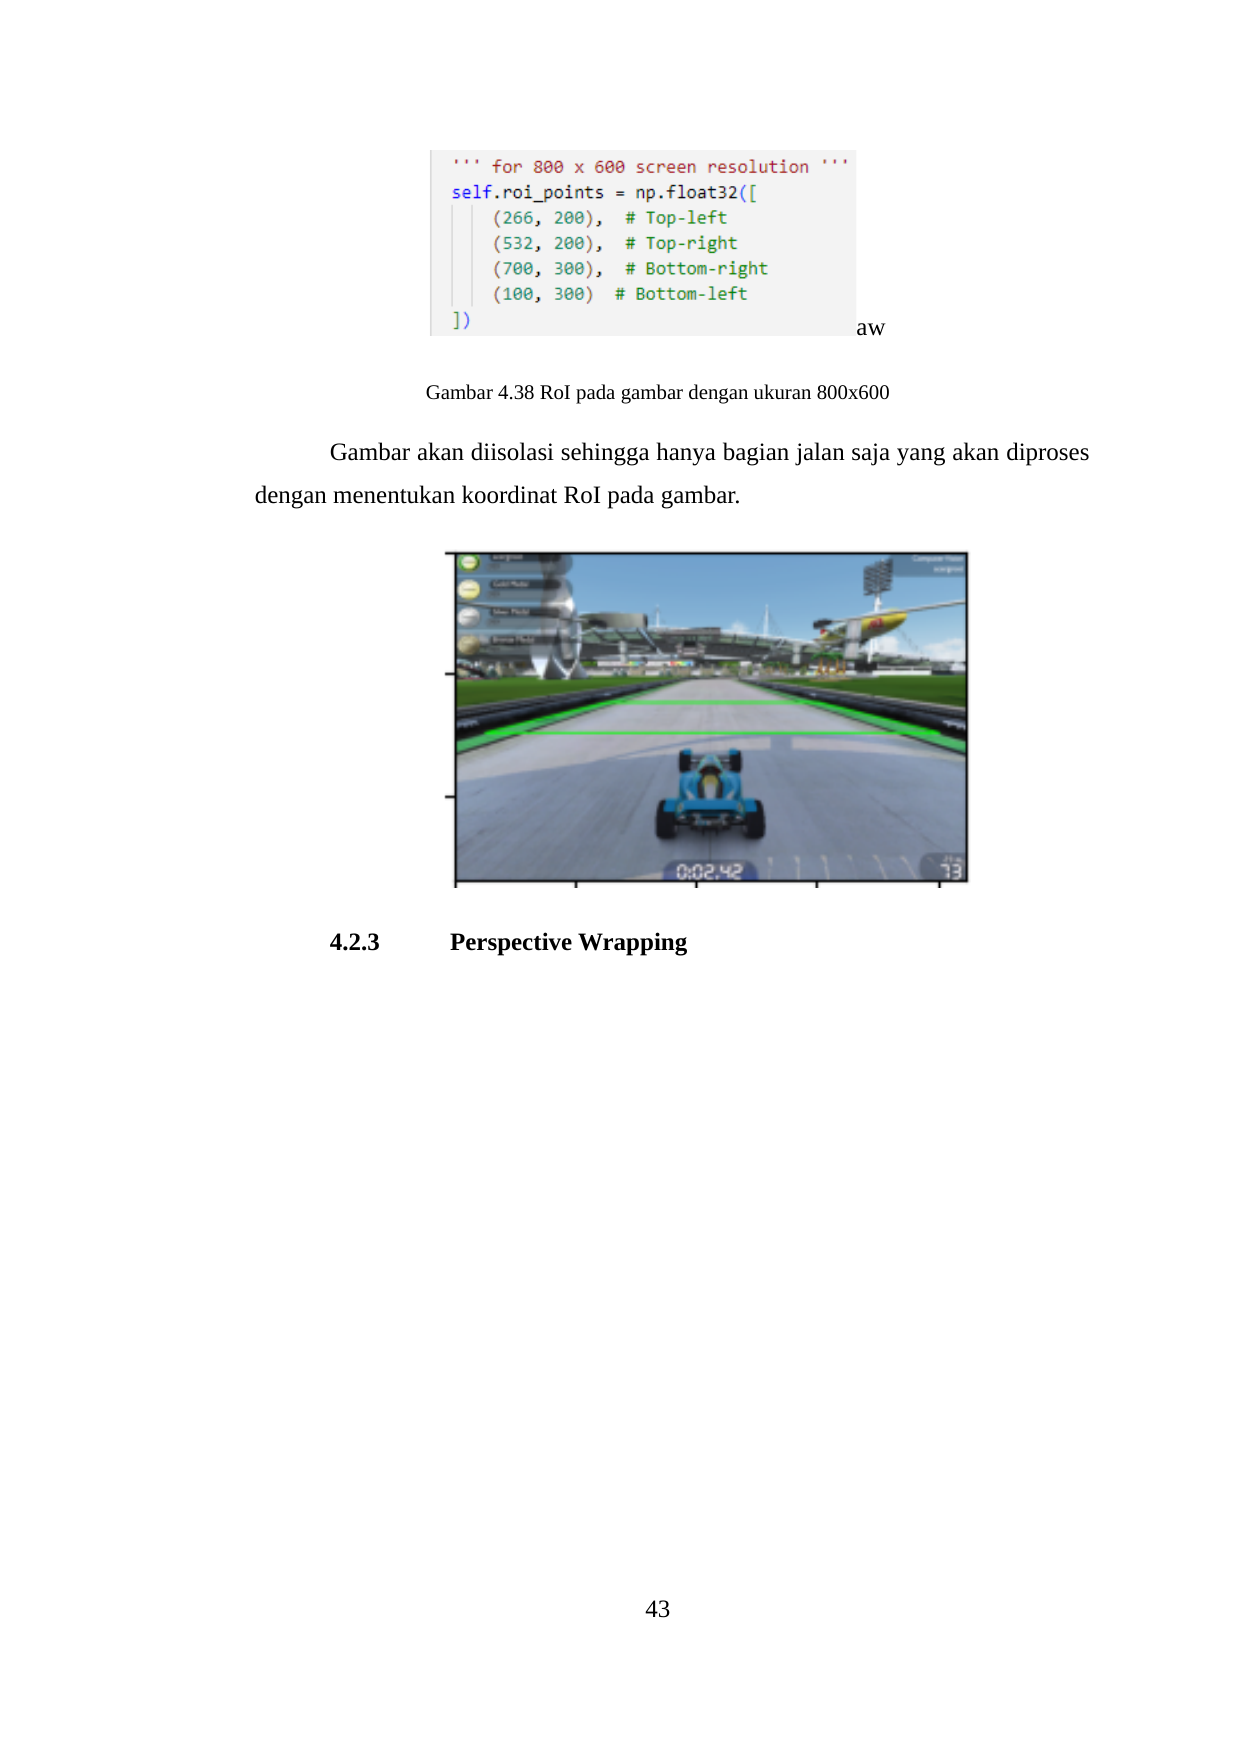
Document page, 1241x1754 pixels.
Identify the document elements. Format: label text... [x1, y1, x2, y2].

picture [429, 150, 857, 336]
subtitle Perspective Wrapping [254, 927, 1090, 956]
text Gambar akan diisolasi sehingga hanya bagian jalan saja yang akan diproses dengan menentukan koordinat RoI pada gambar. [254, 437, 1090, 509]
picture [444, 548, 976, 888]
